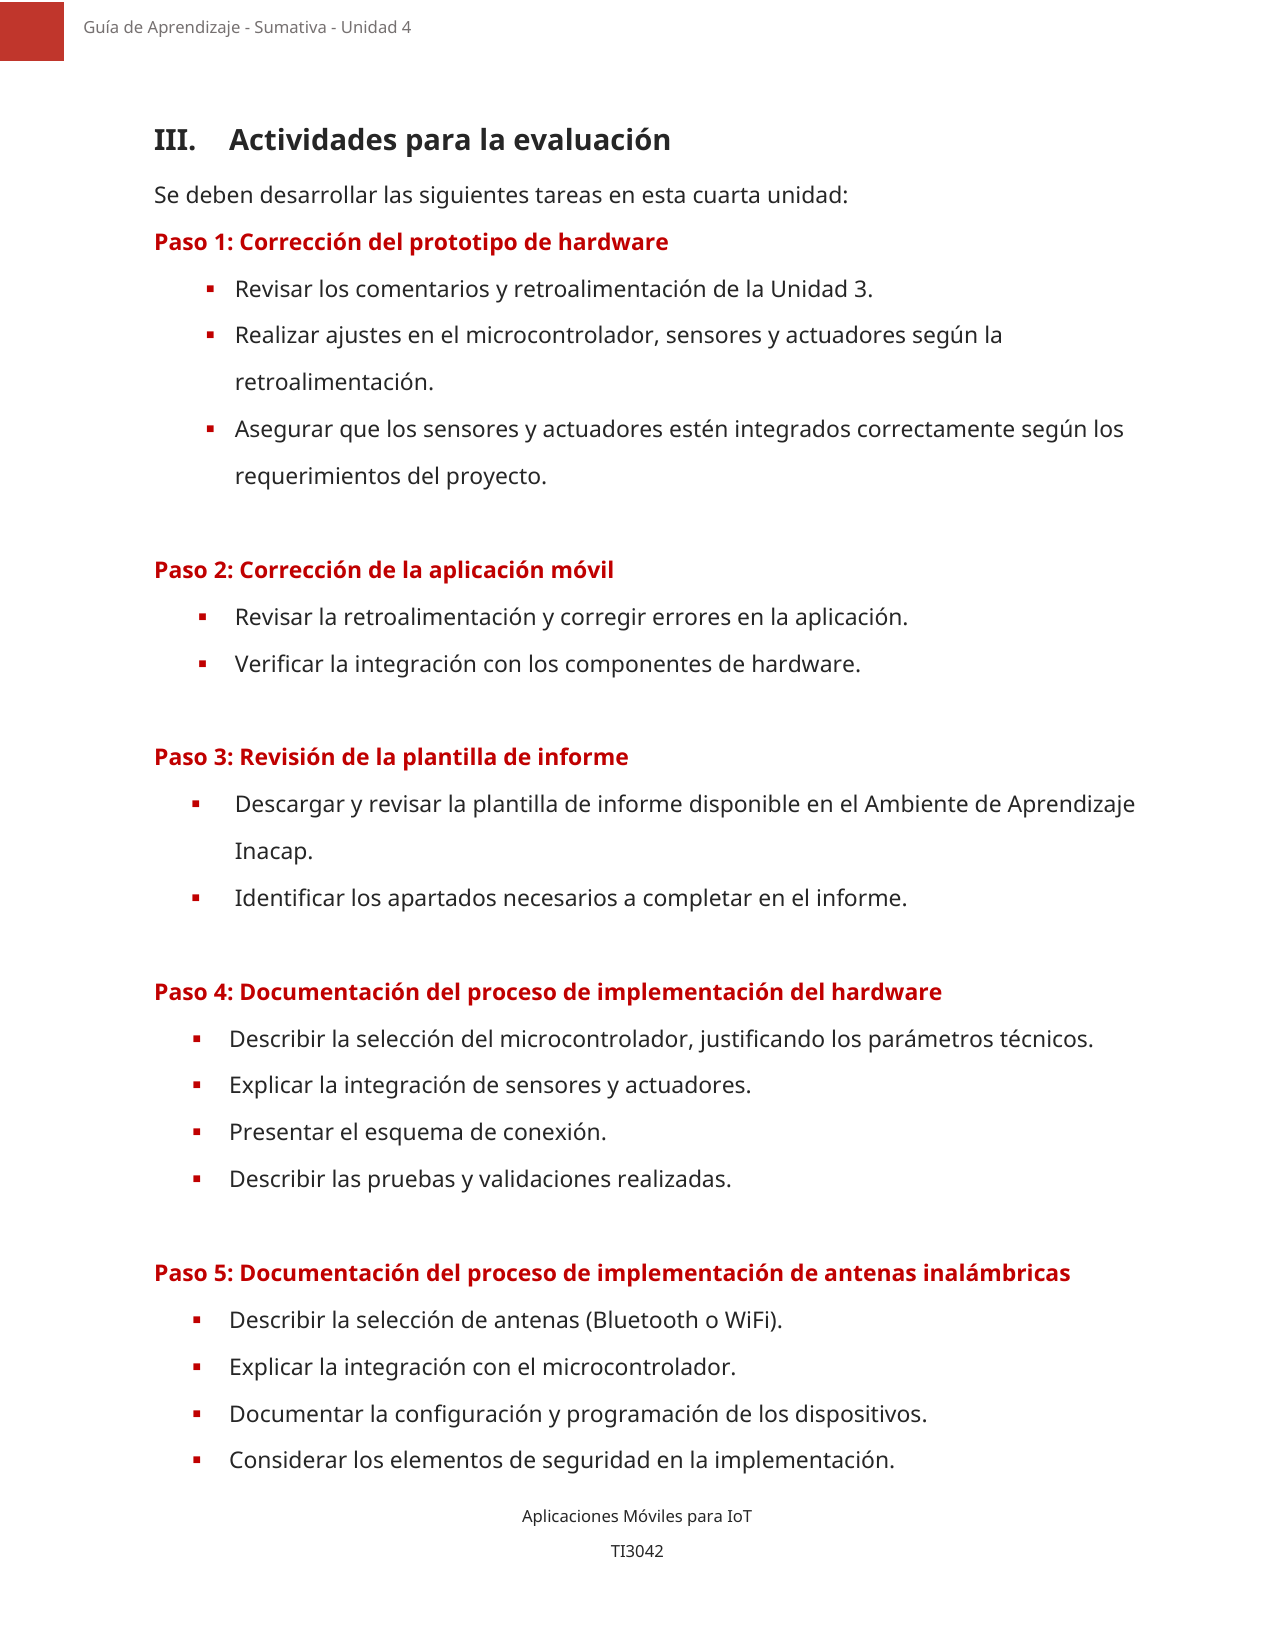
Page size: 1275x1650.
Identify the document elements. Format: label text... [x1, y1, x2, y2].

list Describir la selección de antenas (Bluetooth o WiFi). [191, 1304, 1158, 1335]
list Actividades para la evaluación [154, 119, 1158, 159]
text Paso 5: Documentación del proceso de implementación de antenas inalámbricas [154, 1257, 1158, 1288]
list Descargar y revisar la plantilla de informe disponible en el Ambiente de Aprendizaje Inacap. [190, 788, 1158, 866]
text Se deben desarrollar las siguientes tareas en esta cuarta unidad: [154, 179, 1158, 210]
list Describir las pruebas y validaciones realizadas. [191, 1163, 1158, 1194]
text Paso 3: Revisión de la plantilla de informe [154, 741, 1158, 773]
list Presentar el esquema de conexión. [191, 1116, 1158, 1148]
list Asegurar que los sensores y actuadores estén integrados correctamente según los requerimientos del proyecto. [205, 413, 1158, 491]
text Paso 4: Documentación del proceso de implementación del hardware [154, 976, 1158, 1007]
text Paso 2: Corrección de la aplicación móvil [154, 554, 1158, 585]
list Considerar los elementos de seguridad en la implementación. [191, 1444, 1158, 1476]
list Describir la selección del microcontrolador, justificando los parámetros técnicos. [191, 1023, 1158, 1054]
list Realizar ajustes en el microcontrolador, sensores y actuadores según la retroalimentación. [205, 319, 1158, 398]
list Revisar la retroalimentación y corregir errores en la aplicación. [197, 601, 1158, 632]
list Identificar los apartados necesarios a completar en el informe. [190, 882, 1158, 913]
list Explicar la integración de sensores y actuadores. [191, 1069, 1158, 1101]
list Verificar la integración con los componentes de hardware. [197, 648, 1158, 679]
list Explicar la integración con el microcontrolador. [191, 1351, 1158, 1382]
list Documentar la configuración y programación de los dispositivos. [191, 1398, 1158, 1429]
list Revisar los comentarios y retroalimentación de la Unidad 3. [205, 273, 1158, 304]
text Paso 1: Corrección del prototipo de hardware [154, 226, 1158, 257]
